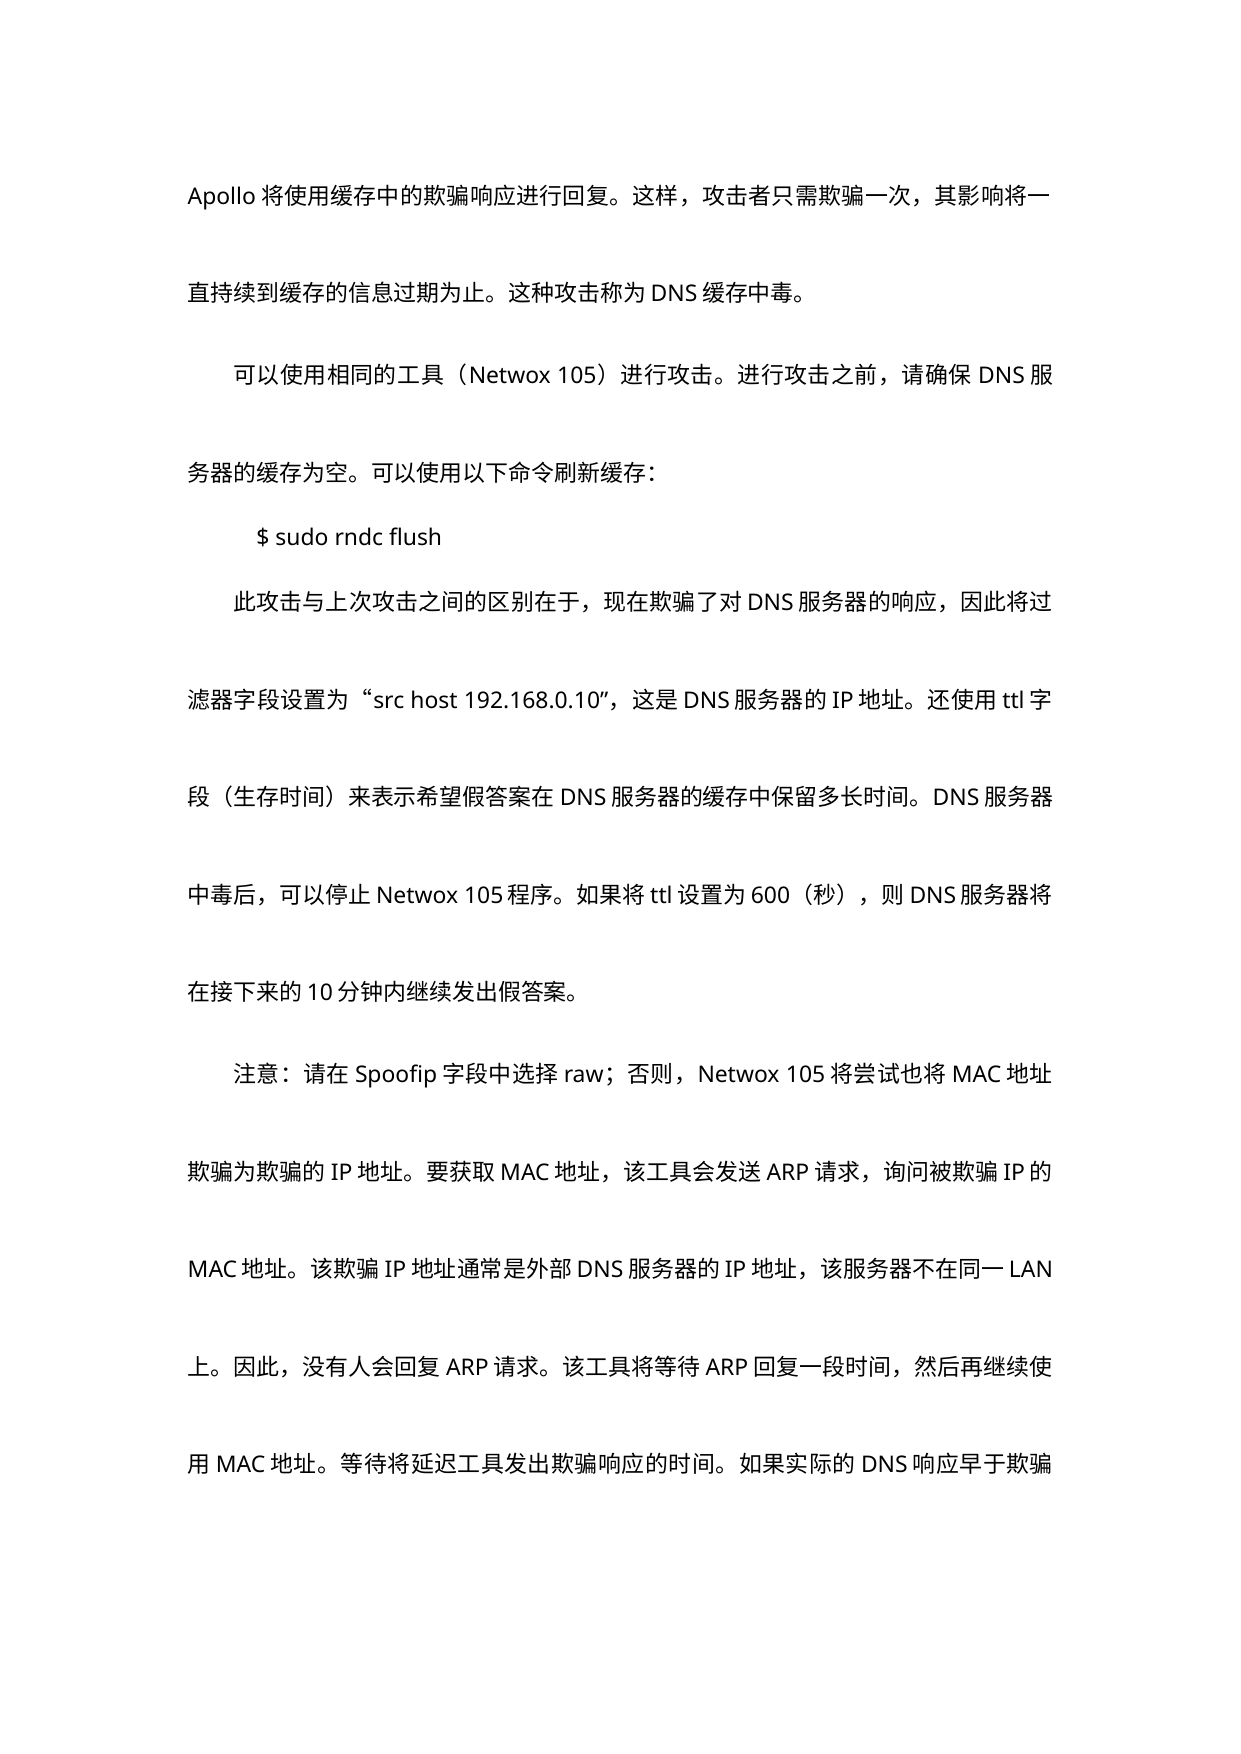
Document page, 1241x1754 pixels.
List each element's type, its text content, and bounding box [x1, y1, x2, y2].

text $ sudo rndc flush [187, 520, 1053, 553]
text 此攻击与上次攻击之间的区别在于，现在欺骗了对DNS服务器的响应，因此将过滤器字段设置为“src host 192.168.0.10”，这是DNS服务器的IP地址。还使用ttl字段（生存时间）来表示希望假答案在DNS服务器的缓存中保留多长时间。DNS服务器中毒后，可以停止Netwox 105程序。如果将ttl设置为600（秒），则DNS服务器将在接下来的10分钟内继续发出假答案。 [187, 568, 1053, 1023]
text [187, 162, 1053, 324]
text 可以使用相同的工具（Netwox 105）进行攻击。进行攻击之前，请确保DNS服务器的缓存为空。可以使用以下命令刷新缓存： [187, 341, 1053, 504]
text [187, 1040, 1053, 1495]
